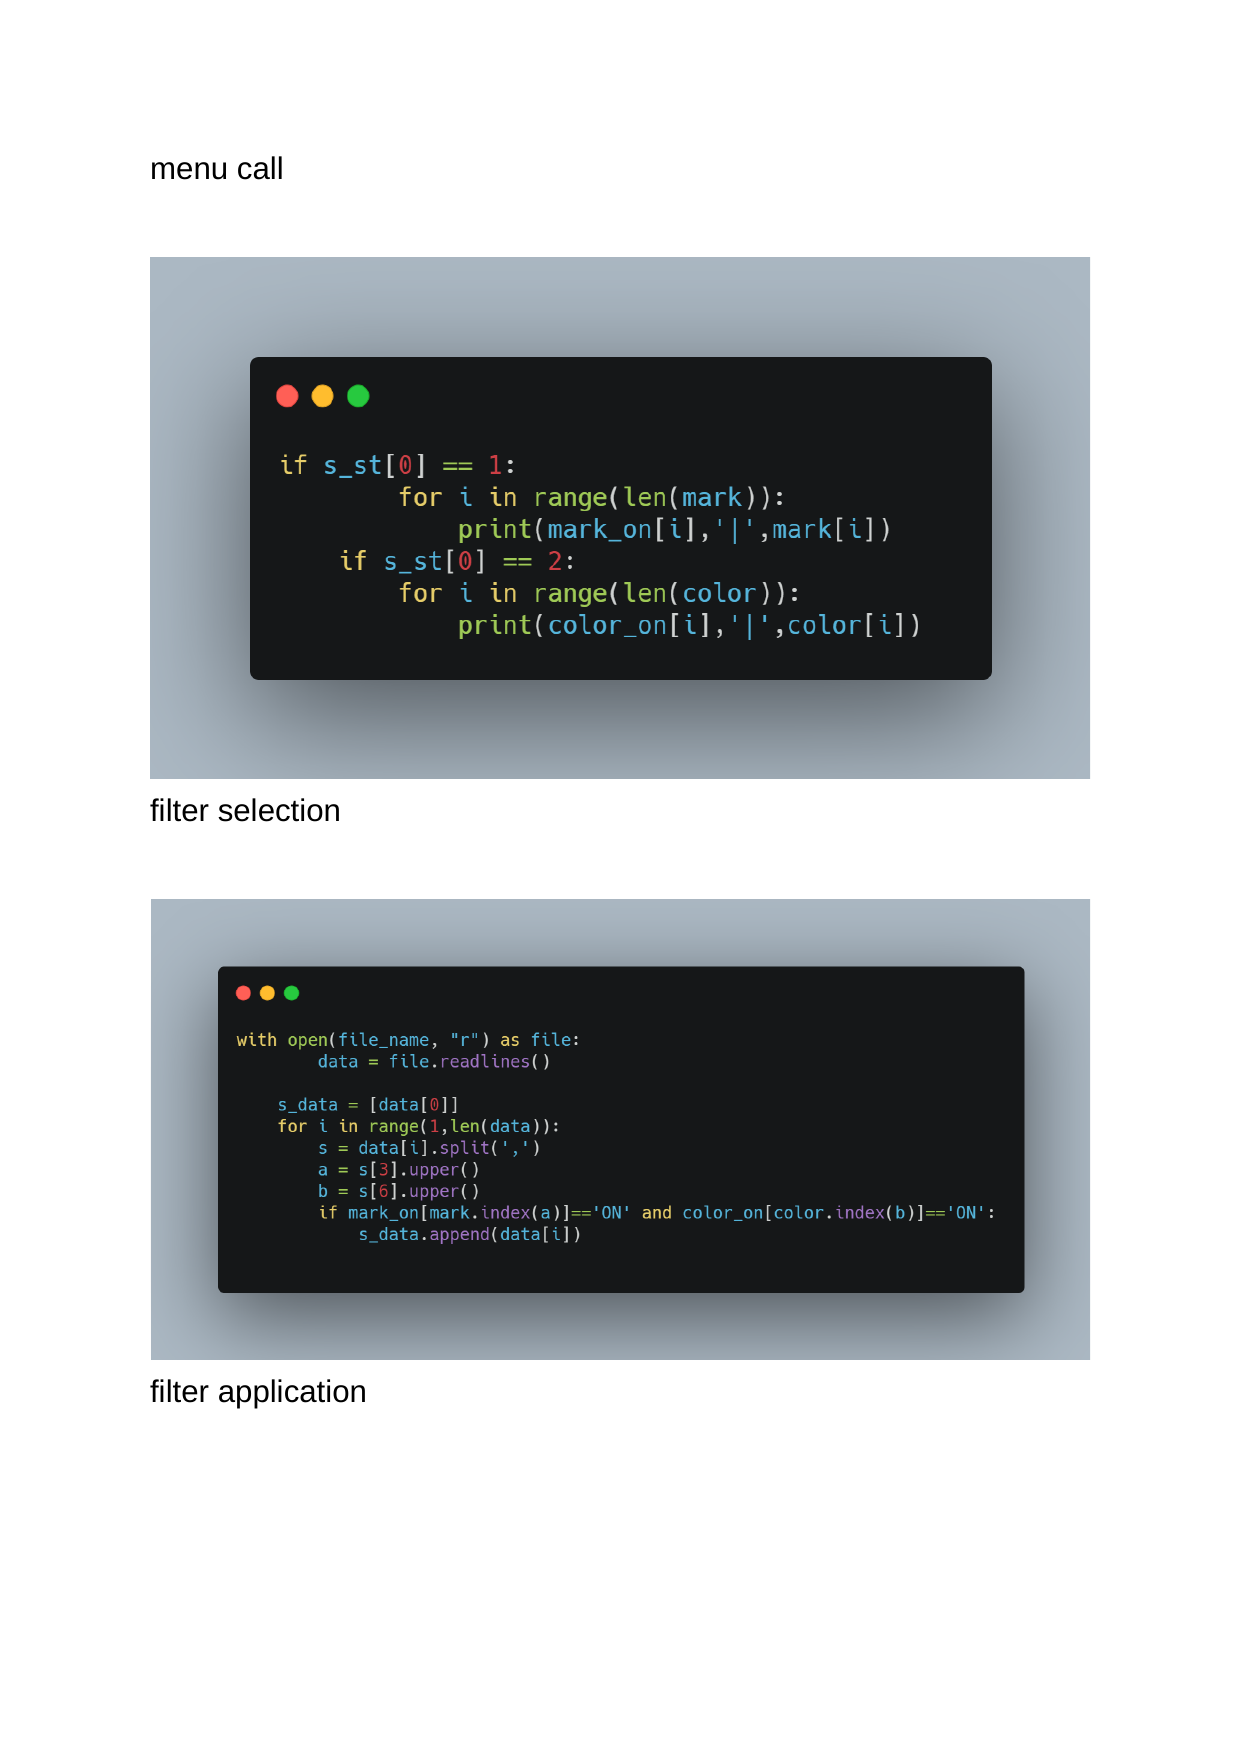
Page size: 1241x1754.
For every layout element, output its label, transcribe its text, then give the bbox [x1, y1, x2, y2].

picture [150, 899, 1091, 1360]
picture [150, 257, 1091, 779]
text filter application [150, 1373, 1090, 1409]
text menu call [150, 150, 1090, 186]
text filter selection [150, 792, 1090, 828]
